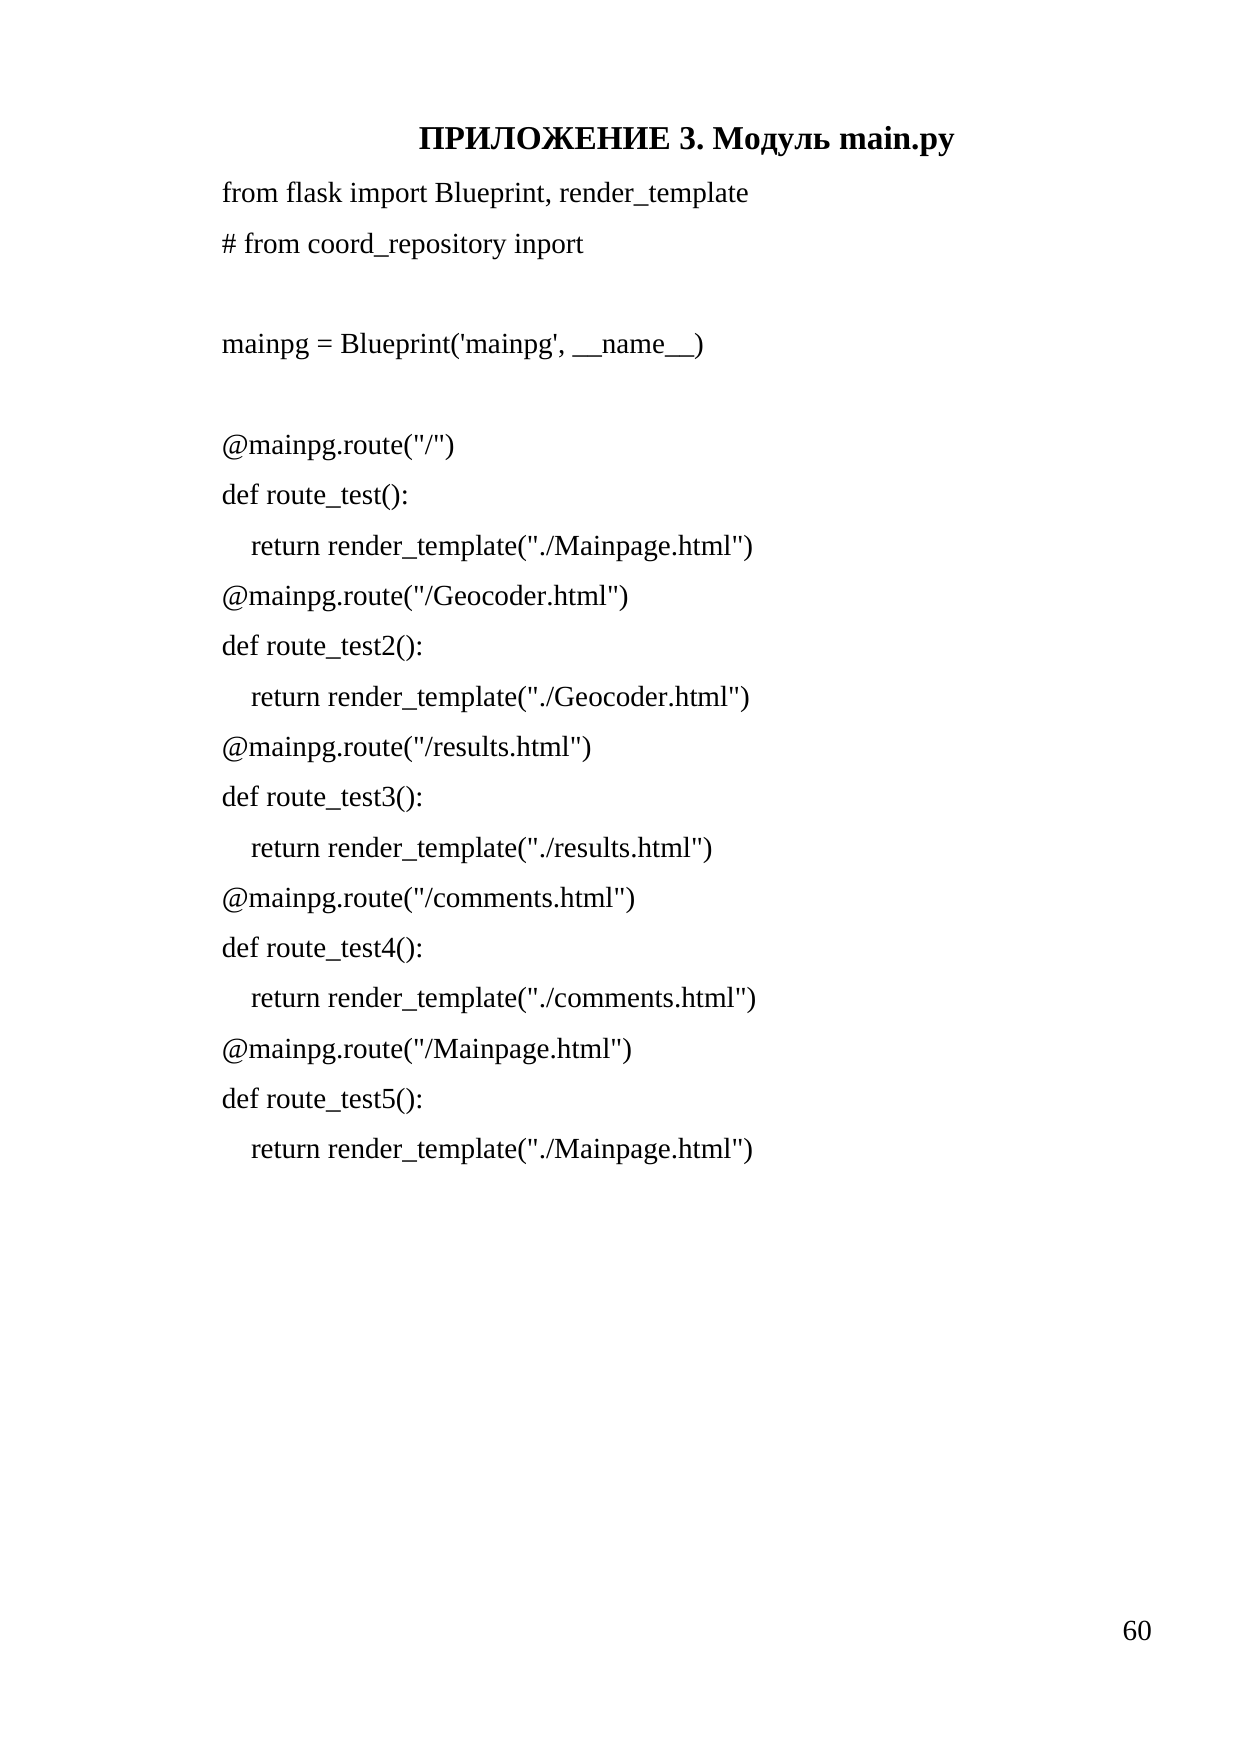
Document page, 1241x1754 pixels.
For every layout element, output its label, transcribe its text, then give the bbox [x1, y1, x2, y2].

text def route_test2(): [148, 628, 1152, 662]
text return render_template("./comments.html") [148, 981, 1152, 1014]
text def route_test3(): [148, 779, 1152, 813]
text @mainpg.route("/results.html") [148, 729, 1152, 763]
text def route_test(): [148, 477, 1152, 511]
text return render_template("./results.html") [148, 830, 1152, 863]
text def route_test4(): [148, 930, 1152, 964]
text return render_template("./Mainpage.html") [148, 1132, 1152, 1165]
text return render_template("./Geocoder.html") [148, 679, 1152, 712]
text return render_template("./Mainpage.html") [148, 528, 1152, 561]
text ПРИЛОЖЕНИЕ 3. Модуль main.py [148, 118, 1152, 156]
text @mainpg.route("/Geocoder.html") [148, 578, 1152, 612]
text def route_test5(): [148, 1081, 1152, 1115]
text # from coord_repository inport [148, 226, 1152, 259]
text @mainpg.route("/") [148, 427, 1152, 461]
text @mainpg.route("/comments.html") [148, 880, 1152, 913]
text from flask import Blueprint, render_template [148, 176, 1152, 209]
text mainpg = Blueprint('mainpg', __name__) [148, 327, 1152, 360]
text @mainpg.route("/Mainpage.html") [148, 1031, 1152, 1064]
